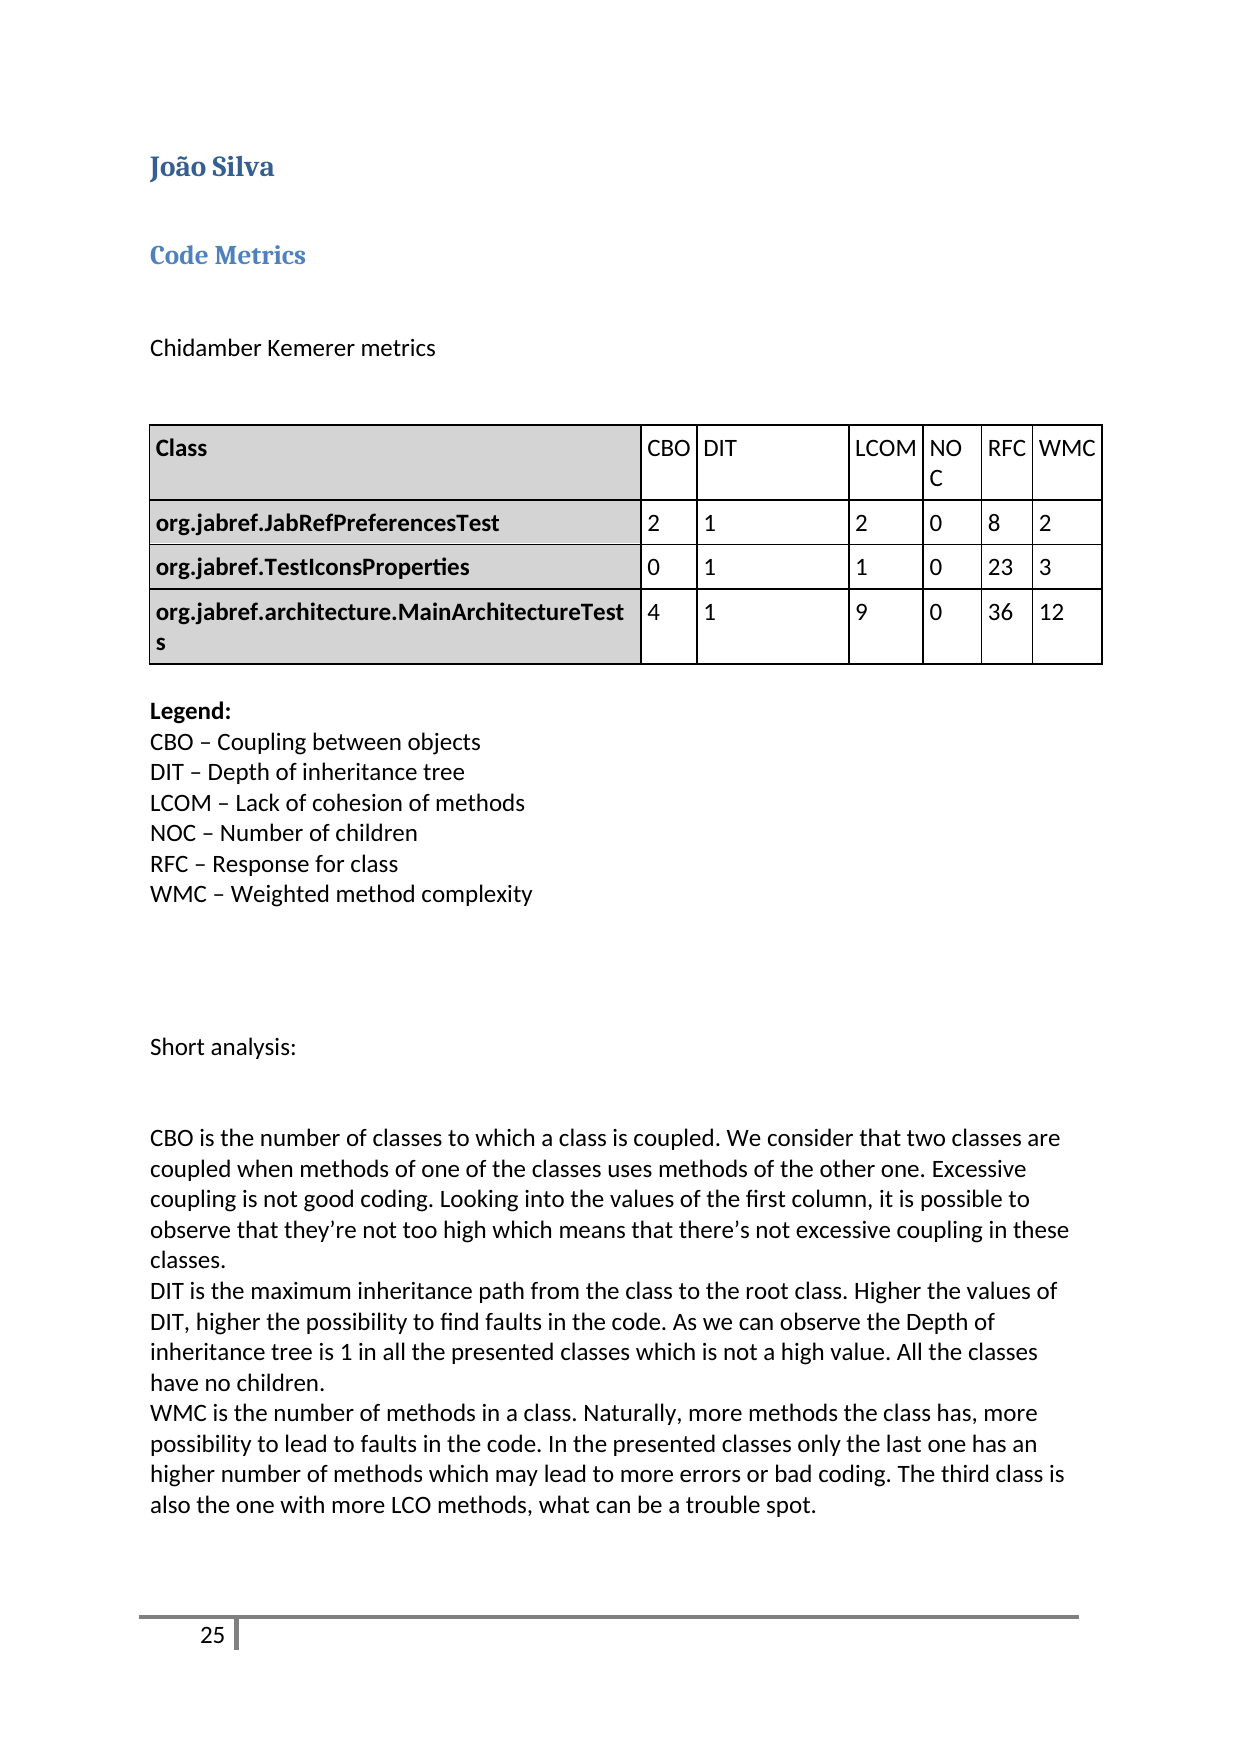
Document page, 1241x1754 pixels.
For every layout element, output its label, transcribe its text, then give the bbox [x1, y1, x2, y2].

table_cell 2 [1033, 501, 1101, 543]
text NOC – Number of children [150, 817, 1090, 848]
table_cell org.jabref.JabRefPreferencesTest [150, 501, 640, 543]
table_cell 0 [924, 501, 981, 543]
text Chidamber Kemerer metrics [150, 332, 1090, 363]
text WMC is the number of methods in a class. Naturally, more methods the class has, more possibility to lead to faults in the code. In the presented classes only the last one has an higher number of methods which may lead to more errors or bad coding. The third class is also the one with more LCO methods, what can be a trouble spot. [150, 1397, 1090, 1519]
text LCOM – Lack of cohesion of methods [150, 787, 1090, 817]
text Code Metrics [150, 183, 1090, 271]
table_cell 0 [924, 545, 981, 588]
table_cell org.jabref.TestIconsProperties [150, 545, 640, 588]
table_cell 1 [850, 545, 922, 588]
table_cell org.jabref.architecture.MainArchitectureTests [150, 590, 640, 663]
text DIT – Depth of inheritance tree [150, 756, 1090, 787]
text Legend: [150, 695, 1090, 726]
table_cell 8 [982, 501, 1032, 543]
table_cell 9 [850, 590, 922, 663]
text CBO is the number of classes to which a class is coupled. We consider that two classes are coupled when methods of one of the classes uses methods of the other one. Excessive coupling is not good coding. Looking into the values of the first column, it is possible to observe that they’re not too high which means that there’s not excessive coupling in these classes. [150, 1123, 1090, 1275]
table_header RFC [982, 426, 1032, 499]
table_cell 1 [698, 590, 848, 663]
table_cell 4 [642, 590, 696, 663]
table_cell 1 [698, 545, 848, 588]
table_cell 2 [850, 501, 922, 543]
table_header LCOM [850, 426, 922, 499]
text João Silva [150, 150, 1090, 183]
table_cell 1 [698, 501, 848, 543]
table_header DIT [698, 426, 848, 499]
table_cell 0 [642, 545, 696, 588]
table_cell 2 [642, 501, 696, 543]
text CBO – Coupling between objects [150, 726, 1090, 756]
table_cell 0 [924, 590, 981, 663]
text RFC – Response for class [150, 848, 1090, 878]
table_cell 12 [1033, 590, 1101, 663]
table_header NOC [924, 426, 981, 499]
table_header CBO [642, 426, 696, 499]
text Short analysis: [150, 1031, 1090, 1062]
table_header WMC [1033, 426, 1101, 499]
table_header Class [150, 426, 640, 499]
table_cell 23 [982, 545, 1032, 588]
text WMC – Weighted method complexity [150, 878, 1090, 909]
text DIT is the maximum inheritance path from the class to the root class. Higher the values of DIT, higher the possibility to find faults in the code. As we can observe the Depth of inheritance tree is 1 in all the presented classes which is not a high value. All the classes have no children. [150, 1275, 1090, 1397]
table_cell 3 [1033, 545, 1101, 588]
table_cell 36 [982, 590, 1032, 663]
